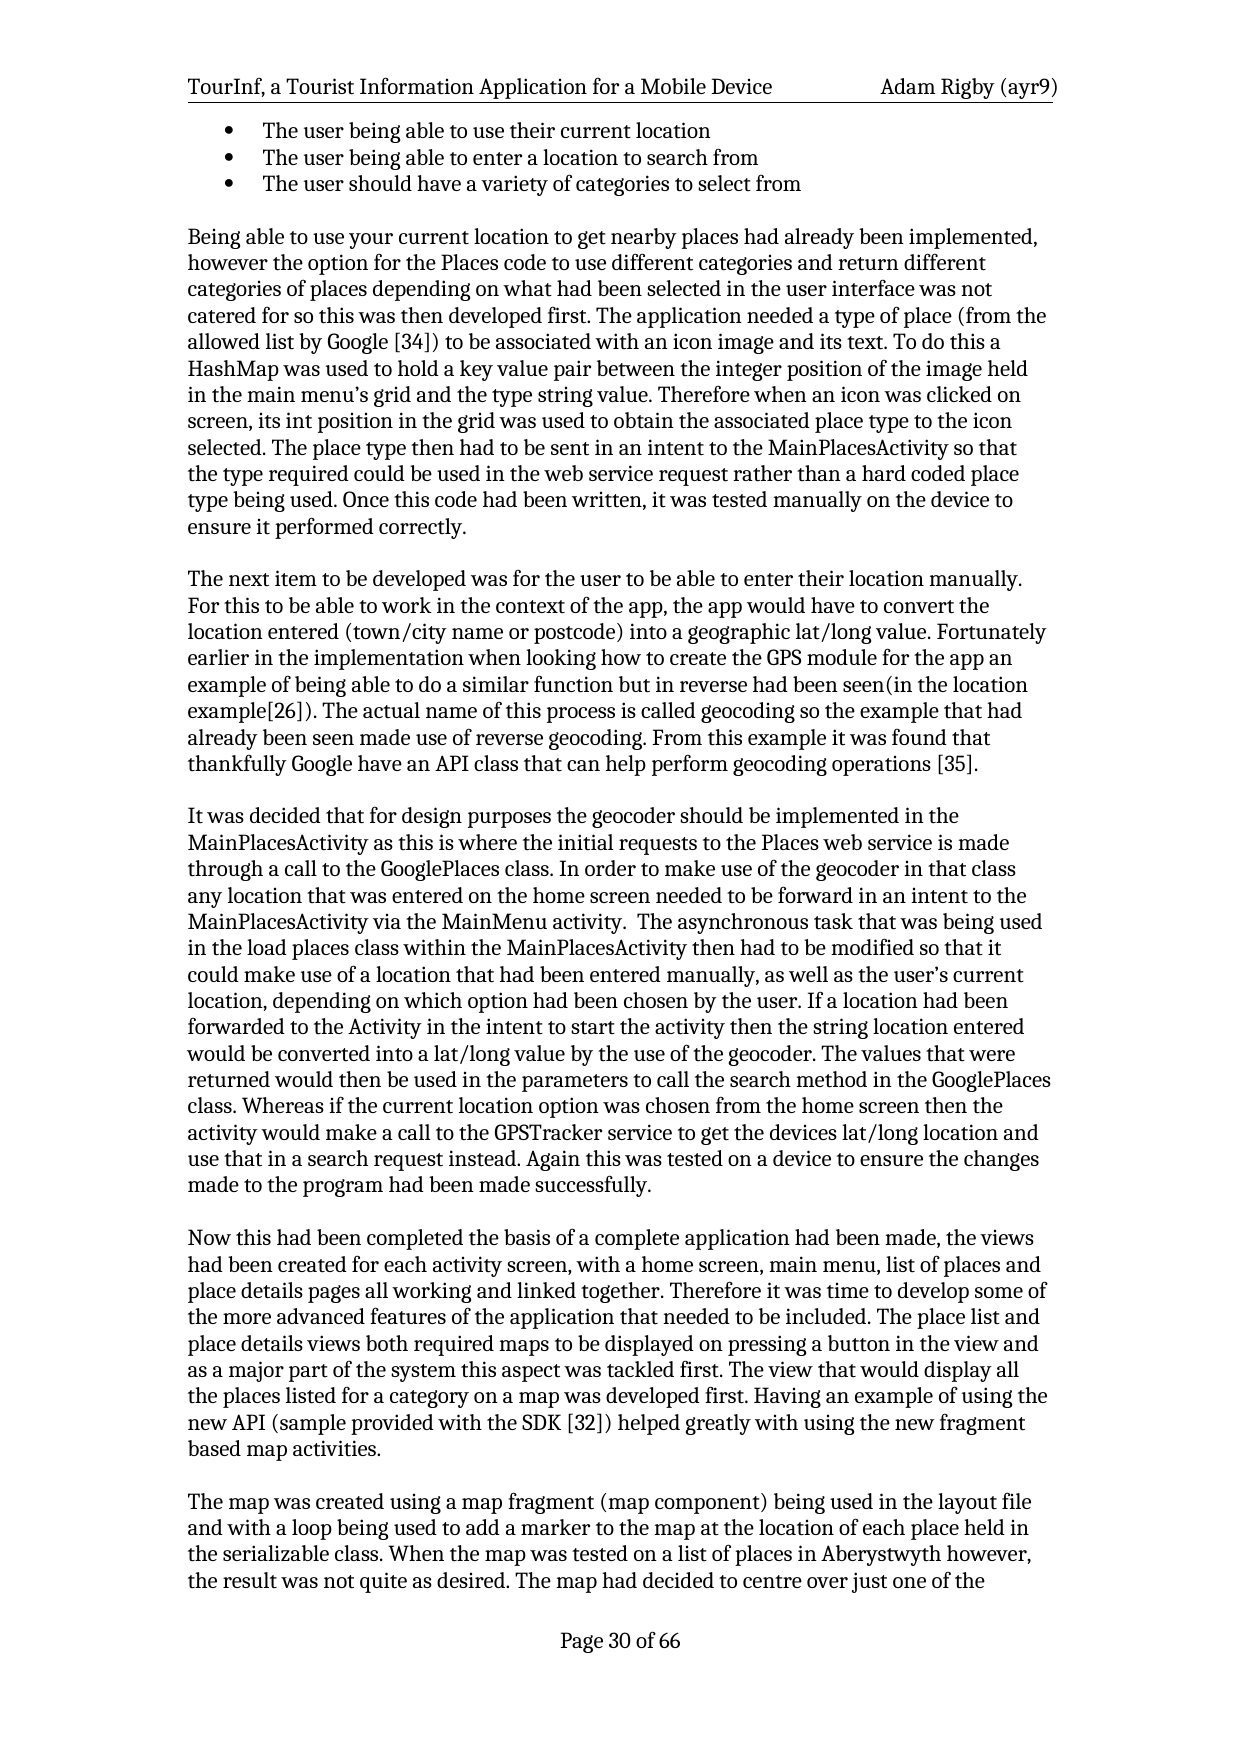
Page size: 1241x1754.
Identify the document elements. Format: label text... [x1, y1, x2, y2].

list The user being able to enter a location to search from [225, 144, 1053, 171]
text The next item to be developed was for the user to be able to enter their location manually. For this to be able to work in the context of the app, the app would have to convert the location entered (town/city name or postcode) into a geographic lat/long value. Fortunately earlier in the implementation when looking how to create the GPS module for the app an example of being able to do a similar function but in reverse had been seen(in the location example[26]). The actual name of this process is called geocoding so the example that had already been seen made use of reverse geocoding. From this example it was found that thankfully Google have an API class that can help perform geocoding operations [35]. [187, 566, 1053, 777]
text Being able to use your current location to get nearby places had already been implemented, however the option for the Places code to use different categories and return different categories of places depending on what had been selected in the user interface was not catered for so this was then developed first. The application needed a type of place (from the allowed list by Google [34]) to be associated with an icon image and its text. To do this a HashMap was used to hold a key value pair between the integer position of the image held in the main menu’s grid and the type string value. Therefore when an icon was clicked on screen, its int position in the grid was used to obtain the associated place type to the icon selected. The place type then had to be sent in an intent to the MainPlacesActivity so that the type required could be used in the web service request rather than a hard coded place type being used. Once this code had been written, it was tested manually on the device to ensure it performed correctly. [187, 223, 1053, 540]
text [187, 1488, 1053, 1594]
text It was decided that for design purposes the geocoder should be implemented in the MainPlacesActivity as this is where the initial requests to the Places web service is made through a call to the GooglePlaces class. In order to make use of the geocoder in that class any location that was entered on the home screen needed to be forward in an intent to the MainPlacesActivity via the MainMenu activity. The asynchronous task that was being used in the load places class within the MainPlacesActivity then had to be modified so that it could make use of a location that had been entered manually, as well as the user’s current location, depending on which option had been chosen by the user. If a location had been forwarded to the Activity in the intent to start the activity then the string location entered would be converted into a lat/long value by the use of the geocoder. The values that were returned would then be used in the parameters to call the search method in the GooglePlaces class. Whereas if the current location option was chosen from the home screen then the activity would make a call to the GPSTracker service to get the devices lat/long location and use that in a search request instead. Again this was tested on a device to ensure the changes made to the program had been made successfully. [187, 803, 1053, 1199]
text Now this had been completed the basis of a complete application had been made, the views had been created for each activity screen, with a home screen, main menu, list of places and place details pages all working and linked together. Therefore it was time to develop some of the more advanced features of the application that needed to be included. The place list and place details views both required maps to be displayed on pressing a button in the view and as a major part of the system this aspect was tackled first. The view that would display all the places listed for a category on a map was developed first. Having an example of using the new API (sample provided with the SDK [32]) helped greatly with using the new fragment based map activities. [187, 1225, 1053, 1462]
list The user should have a variety of categories to select from [225, 171, 1053, 197]
list The user being able to use their current location [225, 118, 1053, 144]
